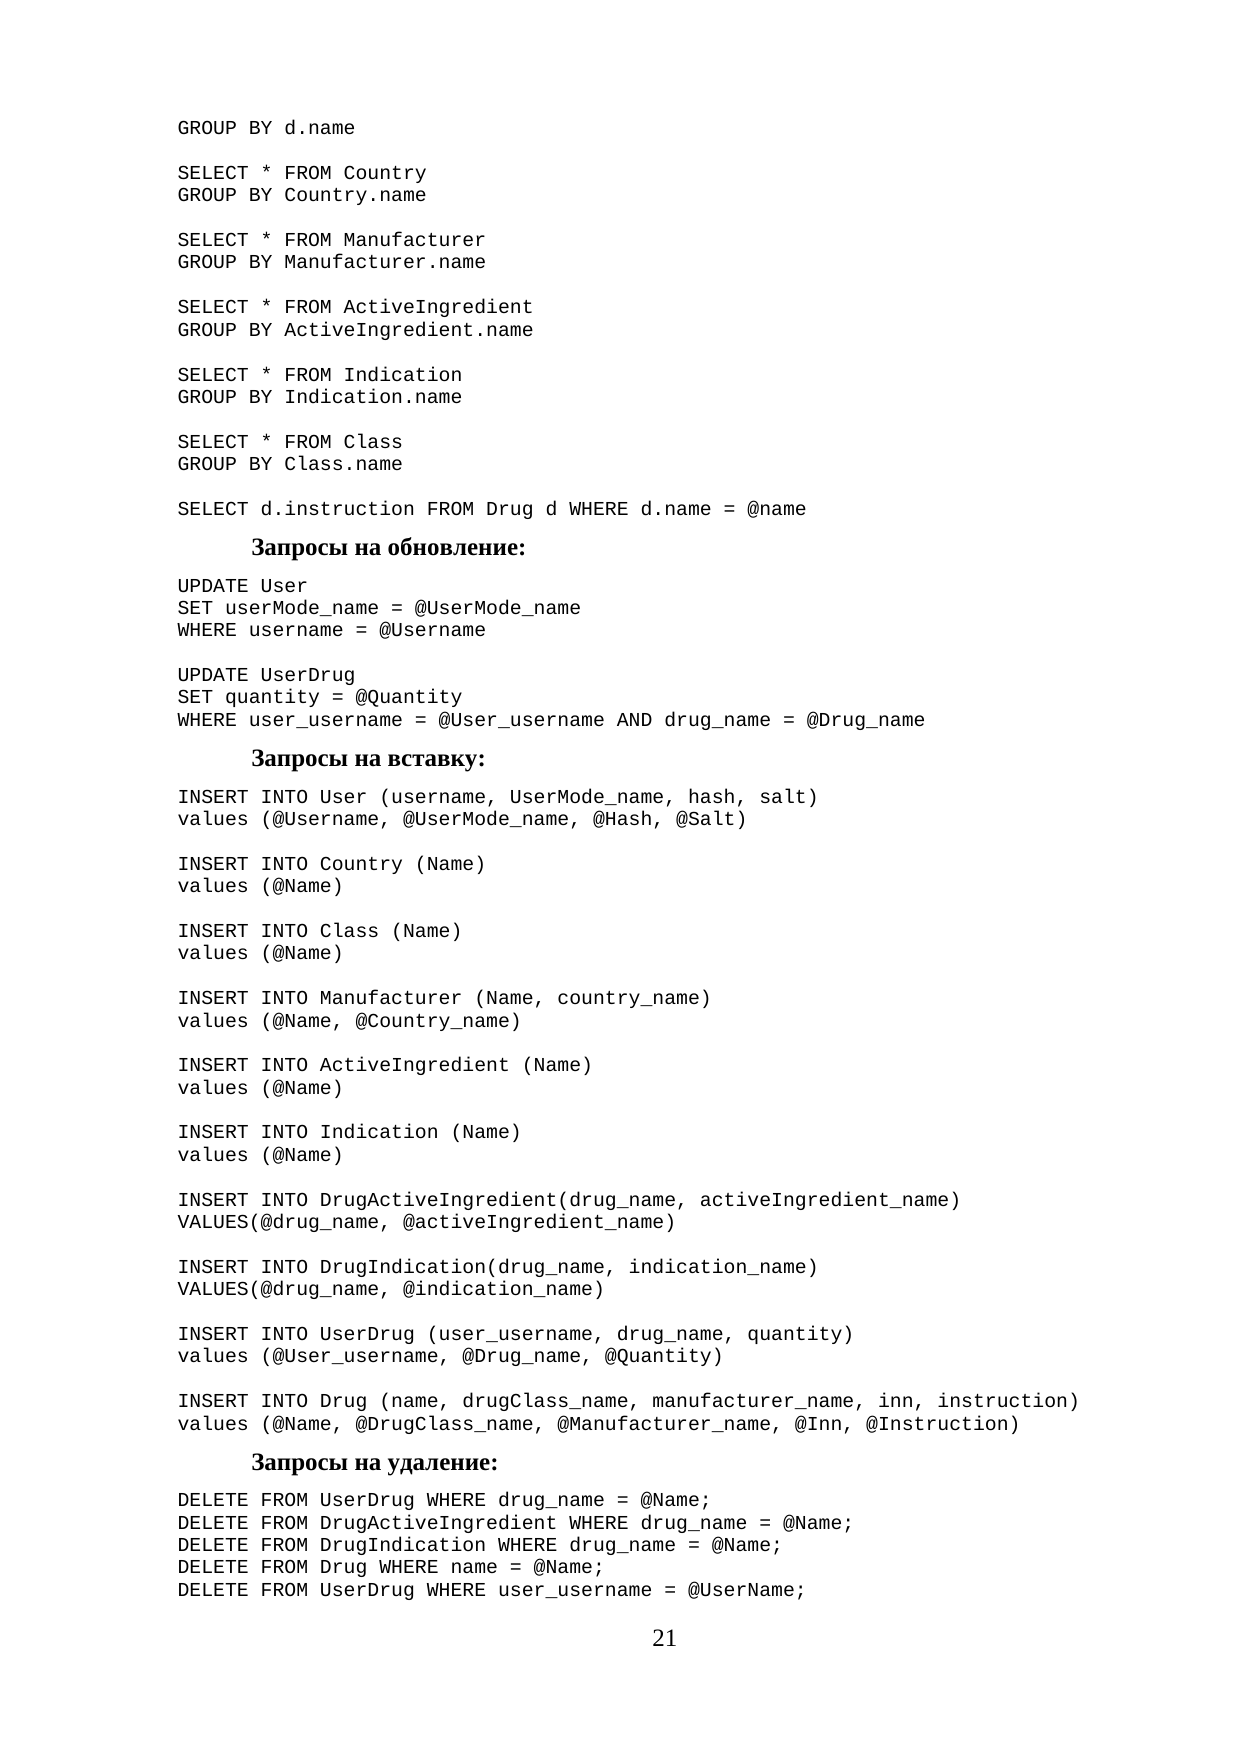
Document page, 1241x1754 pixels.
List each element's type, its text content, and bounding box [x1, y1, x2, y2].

text DELETE FROM UserDrug WHERE drug_name = @Name; [177, 1490, 1152, 1513]
text SELECT * FROM Indication [177, 364, 1152, 387]
text VALUES(@drug_name, @activeIngredient_name) [177, 1212, 1152, 1234]
text DELETE FROM Drug WHERE name = @Name; [177, 1557, 1152, 1580]
text values (@Name, @Country_name) [177, 1011, 1152, 1033]
text SELECT * FROM Manufacturer [177, 230, 1152, 252]
text INSERT INTO Indication (Name) [177, 1122, 1152, 1145]
text values (@User_username, @Drug_name, @Quantity) [177, 1346, 1152, 1369]
text SELECT d.instruction FROM Drug d WHERE d.name = @name [177, 499, 1152, 521]
text DELETE FROM DrugIndication WHERE drug_name = @Name; [177, 1535, 1152, 1557]
text SELECT * FROM Country [177, 163, 1152, 185]
text Запросы на удаление: [177, 1447, 1152, 1476]
text GROUP BY Country.name [177, 185, 1152, 208]
text SELECT * FROM Class [177, 432, 1152, 454]
text values (@Username, @UserMode_name, @Hash, @Salt) [177, 809, 1152, 831]
text Запросы на обновление: [177, 532, 1152, 561]
text WHERE user_username = @User_username AND drug_name = @Drug_name [177, 710, 1152, 732]
text INSERT INTO DrugActiveIngredient(drug_name, activeIngredient_name) [177, 1190, 1152, 1212]
text SET userMode_name = @UserMode_name [177, 598, 1152, 620]
text SET quantity = @Quantity [177, 687, 1152, 710]
text Запросы на вставку: [177, 743, 1152, 772]
text values (@Name) [177, 1078, 1152, 1100]
text GROUP BY ActiveIngredient.name [177, 320, 1152, 342]
text WHERE username = @Username [177, 620, 1152, 643]
text DELETE FROM DrugActiveIngredient WHERE drug_name = @Name; [177, 1513, 1152, 1535]
text values (@Name, @DrugClass_name, @Manufacturer_name, @Inn, @Instruction) [177, 1414, 1152, 1436]
text SELECT * FROM ActiveIngredient [177, 297, 1152, 320]
text INSERT INTO Drug (name, drugClass_name, manufacturer_name, inn, instruction) [177, 1391, 1152, 1414]
text INSERT INTO Manufacturer (Name, country_name) [177, 988, 1152, 1011]
text VALUES(@drug_name, @indication_name) [177, 1279, 1152, 1302]
text INSERT INTO Country (Name) [177, 854, 1152, 876]
text GROUP BY Class.name [177, 454, 1152, 476]
text UPDATE UserDrug [177, 665, 1152, 687]
text INSERT INTO Class (Name) [177, 921, 1152, 943]
text values (@Name) [177, 943, 1152, 966]
text GROUP BY Manufacturer.name [177, 252, 1152, 275]
text values (@Name) [177, 1145, 1152, 1167]
text INSERT INTO ActiveIngredient (Name) [177, 1055, 1152, 1078]
text UPDATE User [177, 576, 1152, 598]
text INSERT INTO UserDrug (user_username, drug_name, quantity) [177, 1324, 1152, 1346]
text GROUP BY d.name [177, 118, 1152, 141]
text GROUP BY Indication.name [177, 387, 1152, 409]
text DELETE FROM UserDrug WHERE user_username = @UserName; [177, 1580, 1152, 1602]
text INSERT INTO DrugIndication(drug_name, indication_name) [177, 1257, 1152, 1279]
text INSERT INTO User (username, UserMode_name, hash, salt) [177, 787, 1152, 809]
text values (@Name) [177, 876, 1152, 898]
